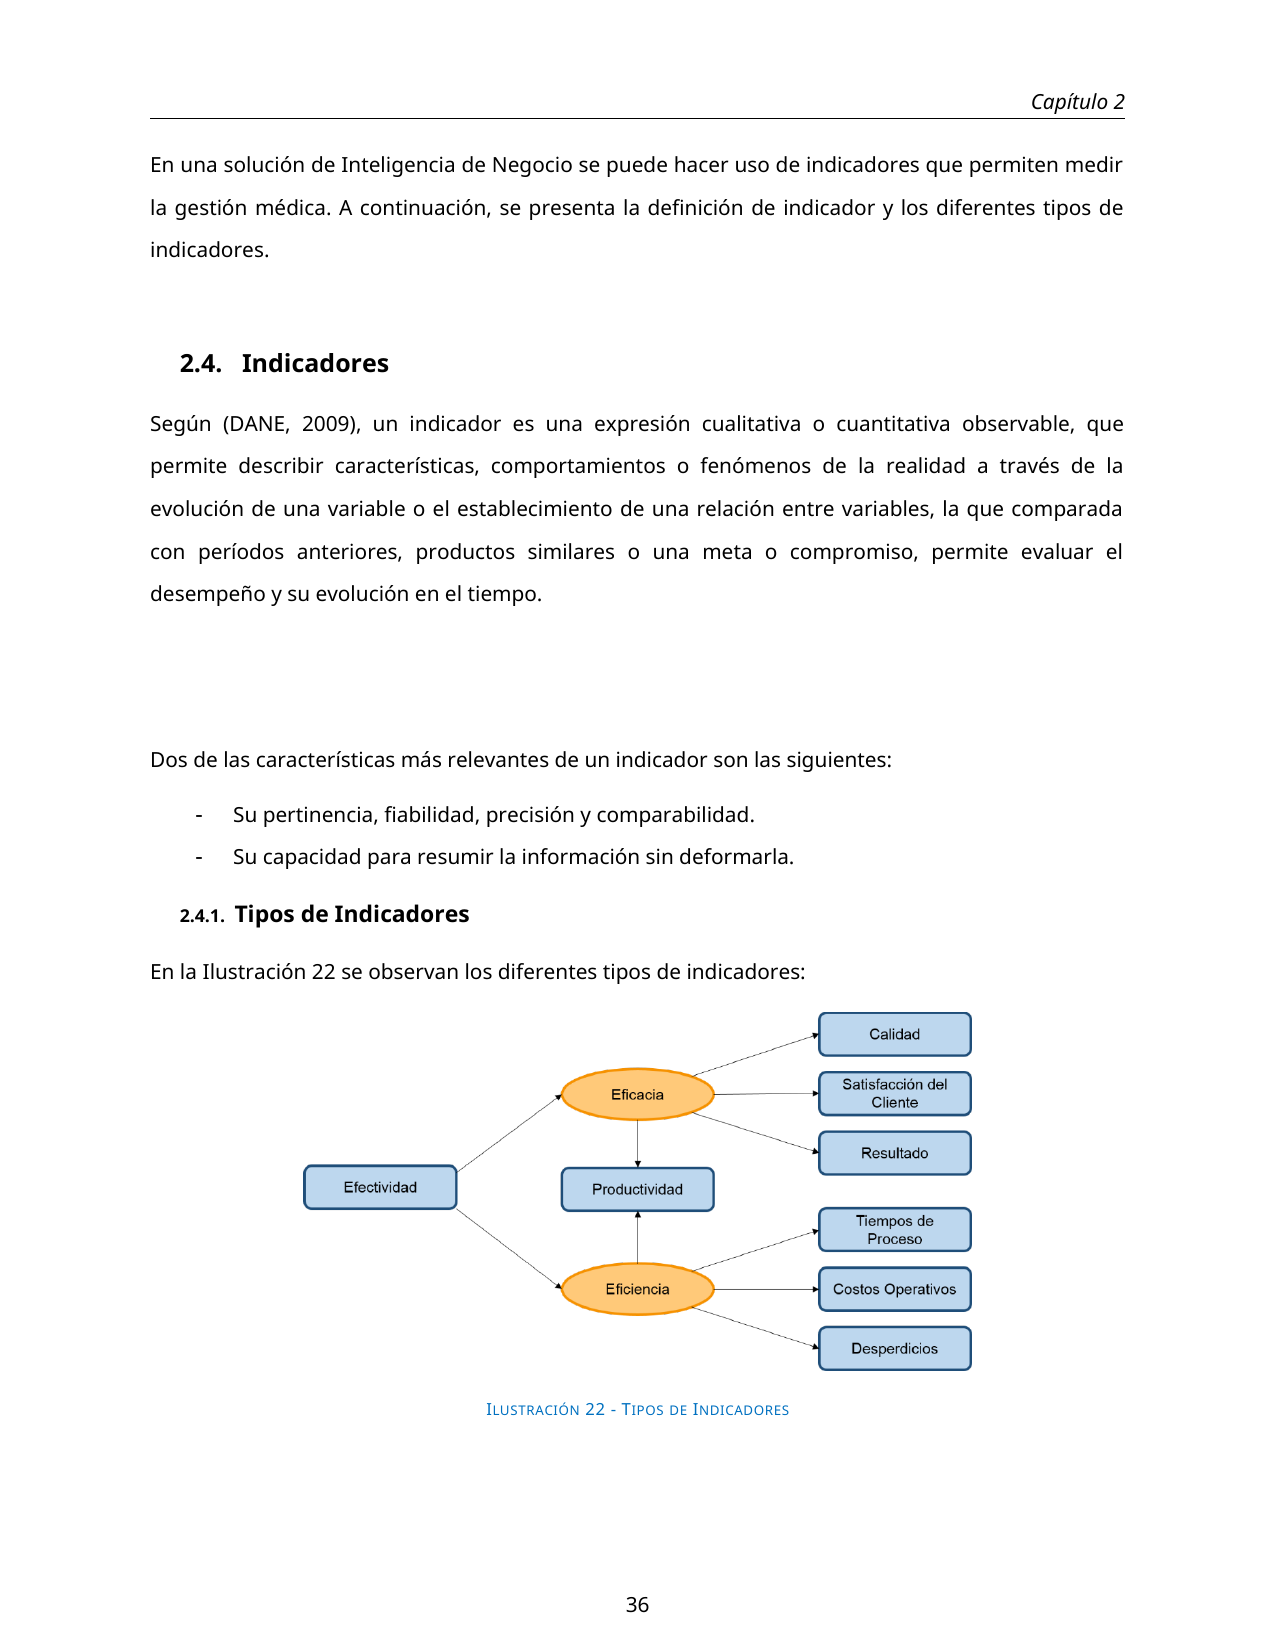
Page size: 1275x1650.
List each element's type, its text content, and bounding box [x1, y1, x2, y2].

text Ilustración 22 - Tipos de Indicadores [150, 1397, 1125, 1420]
list Tipos de Indicadores [179, 897, 1125, 929]
text Según , un indicador es una expresión cualitativa o cuantitativa observable, que permite describir características, comportamientos o fenómenos de la realidad a través de la evolución de una variable o el establecimiento de una relación entre variables, la que comparada con períodos anteriores, productos similares o una meta o compromiso, permite evaluar el desempeño y su evolución en el tiempo. [150, 409, 1125, 608]
text En la Ilustración 22 se observan los diferentes tipos de indicadores: [150, 957, 1125, 985]
text En una solución de Inteligencia de Negocio se puede hacer uso de indicadores que permiten medir la gestión médica. A continuación, se presenta la definición de indicador y los diferentes tipos de indicadores. [150, 150, 1125, 264]
picture [303, 1012, 972, 1371]
text Dos de las características más relevantes de un indicador son las siguientes: [150, 745, 1125, 773]
list Indicadores [179, 345, 1125, 379]
list Su capacidad para resumir la información sin deformarla. [195, 842, 1125, 871]
list Su pertinencia, fiabilidad, precisión y comparabilidad. [195, 800, 1125, 828]
